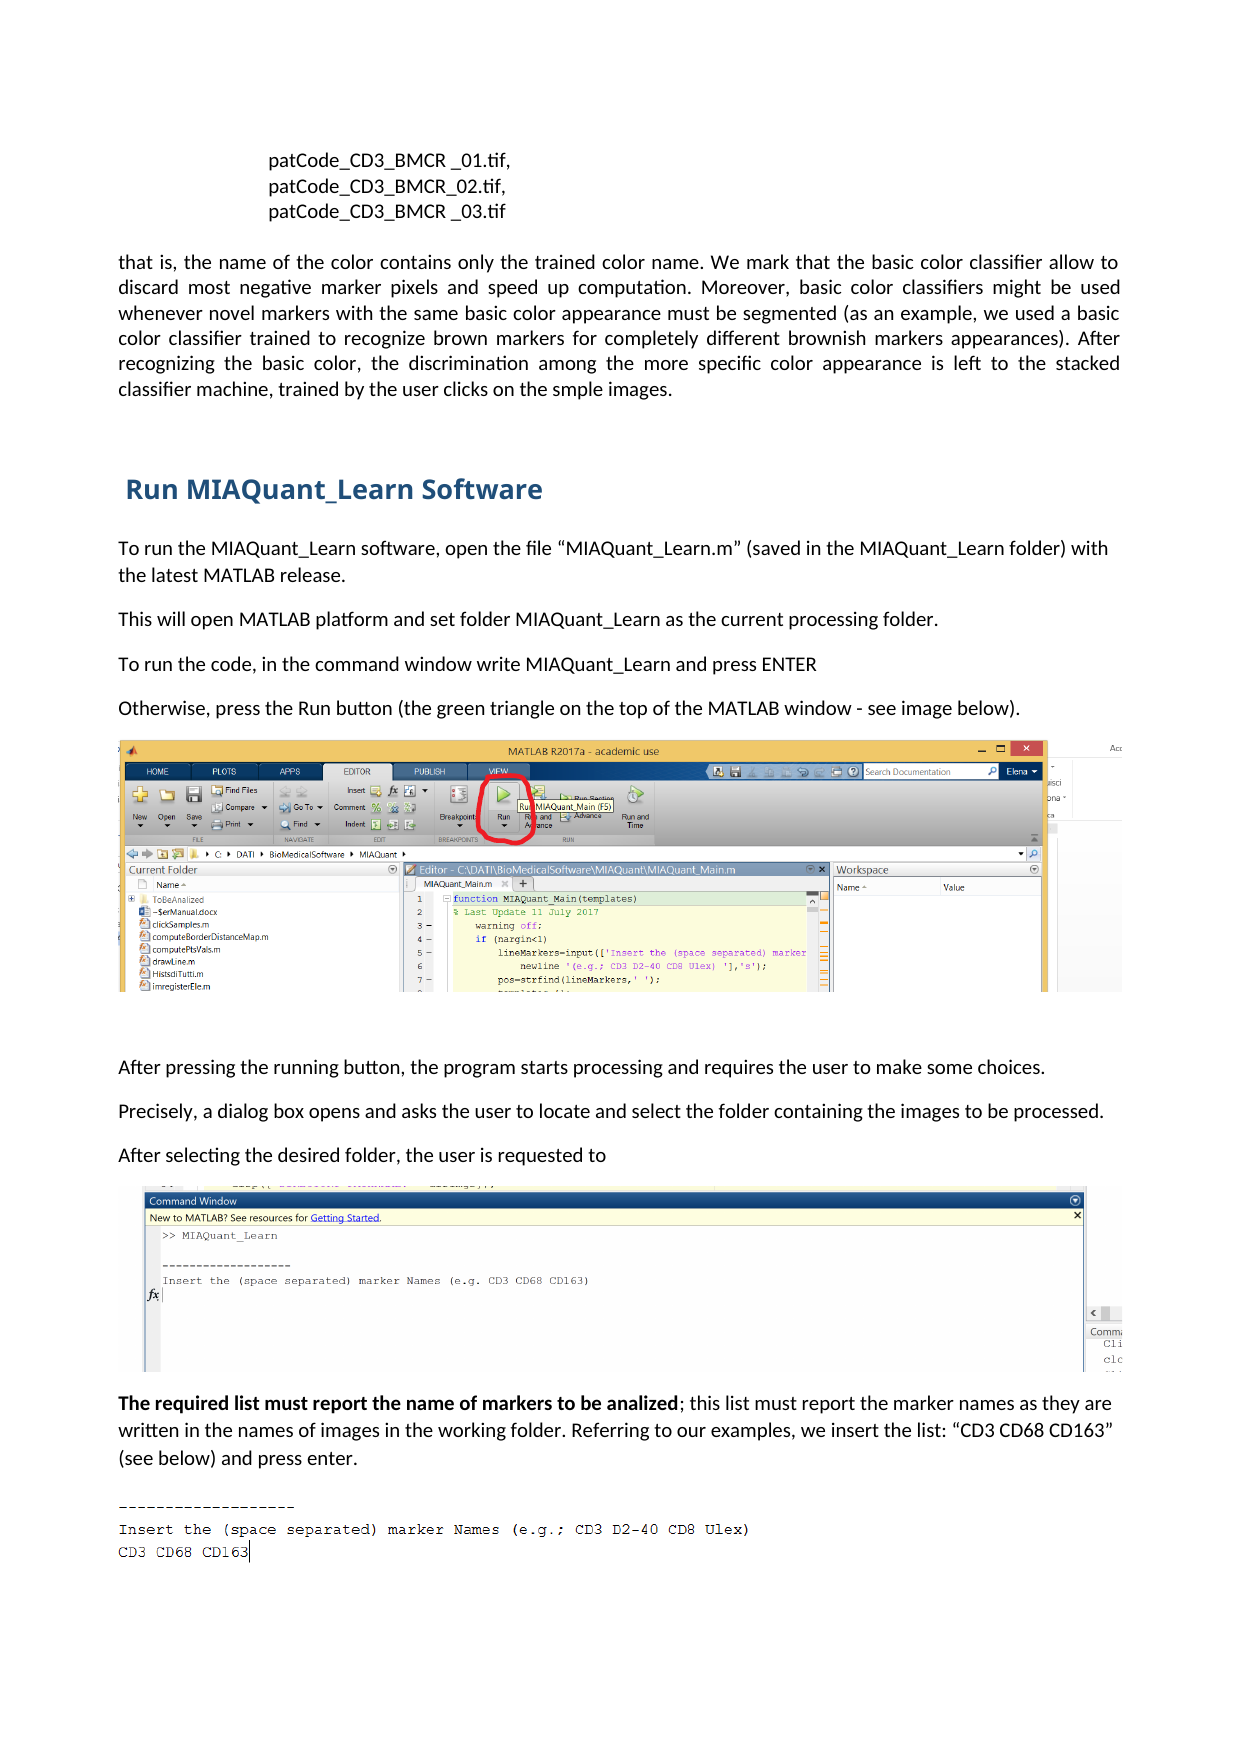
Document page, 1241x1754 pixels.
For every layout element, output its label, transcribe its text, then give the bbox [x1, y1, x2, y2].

picture [118, 738, 1122, 992]
text This will open MATLAB platform and set folder MIAQuant_Learn as the current processing folder. [118, 607, 1122, 632]
text Otherwise, press the Run button (the green triangle on the top of the MATLAB window - see image below). [118, 695, 1122, 720]
picture [117, 1488, 769, 1578]
list patCode_CD3_BMCR_02.tif, [268, 173, 1122, 198]
subtitle Run MIAQuant_Learn Software [118, 470, 1122, 507]
text Precisely, a dialog box opens and asks the user to locate and select the folder containing the images to be processed. [118, 1098, 1122, 1124]
text To run the MIAQuant_Learn software, open the file “MIAQuant_Learn.m” (saved in the MIAQuant_Learn folder) with the latest MATLAB release. [118, 535, 1122, 588]
text After selecting the desired folder, the user is requested to [118, 1142, 1122, 1168]
text The required list must report the name of markers to be analized; this list must report the marker names as they are written in the names of images in the working folder. Referring to our examples, we insert the list: “CD3 CD68 CD163” (see below) and press enter. [118, 1390, 1122, 1470]
list patCode_CD3_BMCR _01.tif, [268, 148, 1122, 173]
text that is, the name of the color contains only the trained color name. We mark that the basic color classifier allow to discard most negative marker pixels and speed up computation. Moreover, basic color classifiers might be used whenever novel markers with the same basic color appearance must be segmented (as an example, we used a basic color classifier trained to recognize brown markers for completely different brownish markers appearances). After recognizing the basic color, the discrimination among the more specific color appearance is left to the stacked classifier machine, trained by the user clicks on the smple images. [118, 249, 1122, 401]
picture [118, 1186, 1123, 1372]
text After pressing the running button, the program starts processing and requires the user to make some choices. [118, 1054, 1122, 1080]
list patCode_CD3_BMCR _03.tif [268, 198, 1122, 224]
text To run the code, in the command window write MIAQuant_Learn and press ENTER [118, 651, 1122, 676]
